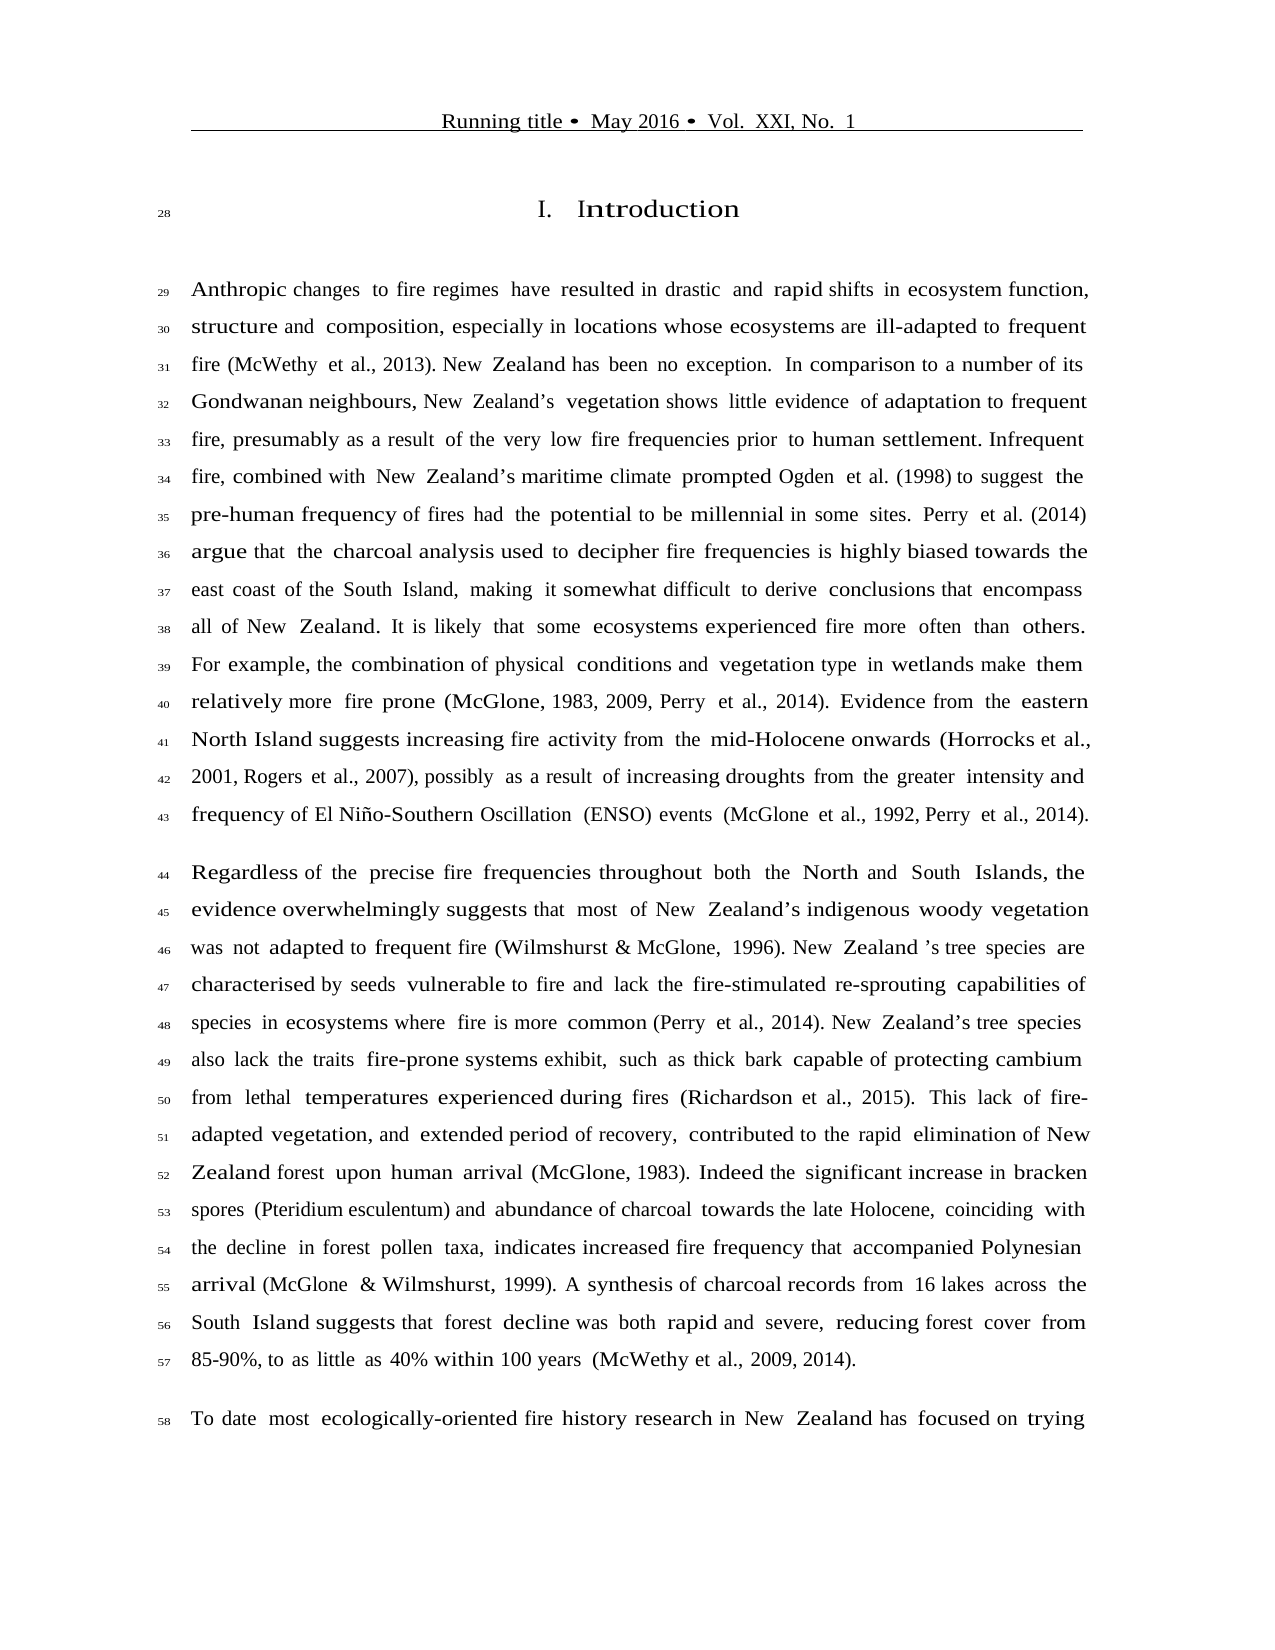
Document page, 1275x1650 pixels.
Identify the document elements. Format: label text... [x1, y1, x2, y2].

text 58 To date most ecologically-oriented fire history research in New Zealand has focused on trying [157, 1405, 1098, 1429]
text 37 east coast of the South Island, making it somewhat difficult to derive conclusions that encompass [157, 577, 1098, 601]
text 29 Anthropic changes to fire regimes have resulted in drastic and rapid shifts in ecosystem function, [157, 277, 1098, 301]
text 44 Regardless of the precise fire frequencies throughout both the North and South Islands, the [157, 860, 1098, 884]
text 32 Gondwanan neighbours, New Zealand’s vegetation shows little evidence of adaptation to frequent [157, 389, 1098, 413]
text 56 South Island suggests that forest decline was both rapid and severe, reducing forest cover from [157, 1310, 1098, 1334]
text 49 also lack the traits fire-prone systems exhibit, such as thick bark capable of protecting cambium [157, 1047, 1098, 1071]
text 39 For example, the combination of physical conditions and vegetation type in wetlands make them [157, 652, 1098, 676]
text 53 spores (Pteridium esculentum) and abundance of charcoal towards the late Holocene, coinciding with [157, 1197, 1098, 1221]
text 33 fire, presumably as a result of the very low fire frequencies prior to human settlement. Infrequent [157, 427, 1098, 451]
text 55 arrival (McGlone & Wilmshurst, 1999). A synthesis of charcoal records from 16 lakes across the [157, 1272, 1098, 1296]
text 28 I. Introduction [157, 194, 1098, 223]
text 43 frequency of El Niño-Southern Oscillation (ENSO) events (McGlone et al., 1992, Perry et al., 2014). [157, 802, 1098, 826]
text 54 the decline in forest pollen taxa, indicates increased fire frequency that accompanied Polynesian [157, 1235, 1098, 1259]
text 40 relatively more fire prone (McGlone, 1983, 2009, Perry et al., 2014). Evidence from the eastern [157, 689, 1098, 713]
text 31 fire (McWethy et al., 2013). New Zealand has been no exception. In comparison to a number of its [157, 352, 1098, 376]
text 30 structure and composition, especially in locations whose ecosystems are ill-adapted to frequent [157, 314, 1098, 338]
text 38 all of New Zealand. It is likely that some ecosystems experienced fire more often than others. [157, 614, 1098, 638]
text 57 85-90%, to as little as 40% within 100 years (McWethy et al., 2009, 2014). [157, 1347, 1098, 1371]
text 50 from lethal temperatures experienced during fires (Richardson et al., 2015). This lack of fire- [157, 1085, 1098, 1109]
text 36 argue that the charcoal analysis used to decipher fire frequencies is highly biased towards the [157, 539, 1098, 563]
text 51 adapted vegetation, and extended period of recovery, contributed to the rapid elimination of New [157, 1122, 1098, 1146]
text 35 pre-human frequency of fires had the potential to be millennial in some sites. Perry et al. (2014) [157, 502, 1098, 526]
text 46 was not adapted to frequent fire (Wilmshurst & McGlone, 1996). New Zealand ’s tree species are [157, 935, 1098, 959]
text 41 North Island suggests increasing fire activity from the mid-Holocene onwards (Horrocks et al., [157, 727, 1098, 751]
text 47 characterised by seeds vulnerable to fire and lack the fire-stimulated re-sprouting capabilities of [157, 972, 1098, 996]
text 48 species in ecosystems where fire is more common (Perry et al., 2014). New Zealand’s tree species [157, 1010, 1098, 1034]
text 52 Zealand forest upon human arrival (McGlone, 1983). Indeed the significant increase in bracken [157, 1160, 1098, 1184]
text 34 fire, combined with New Zealand’s maritime climate prompted Ogden et al. (1998) to suggest the [157, 464, 1098, 488]
text 45 evidence overwhelmingly suggests that most of New Zealand’s indigenous woody vegetation [157, 897, 1098, 921]
text 42 2001, Rogers et al., 2007), possibly as a result of increasing droughts from the greater intensity and [157, 764, 1098, 788]
